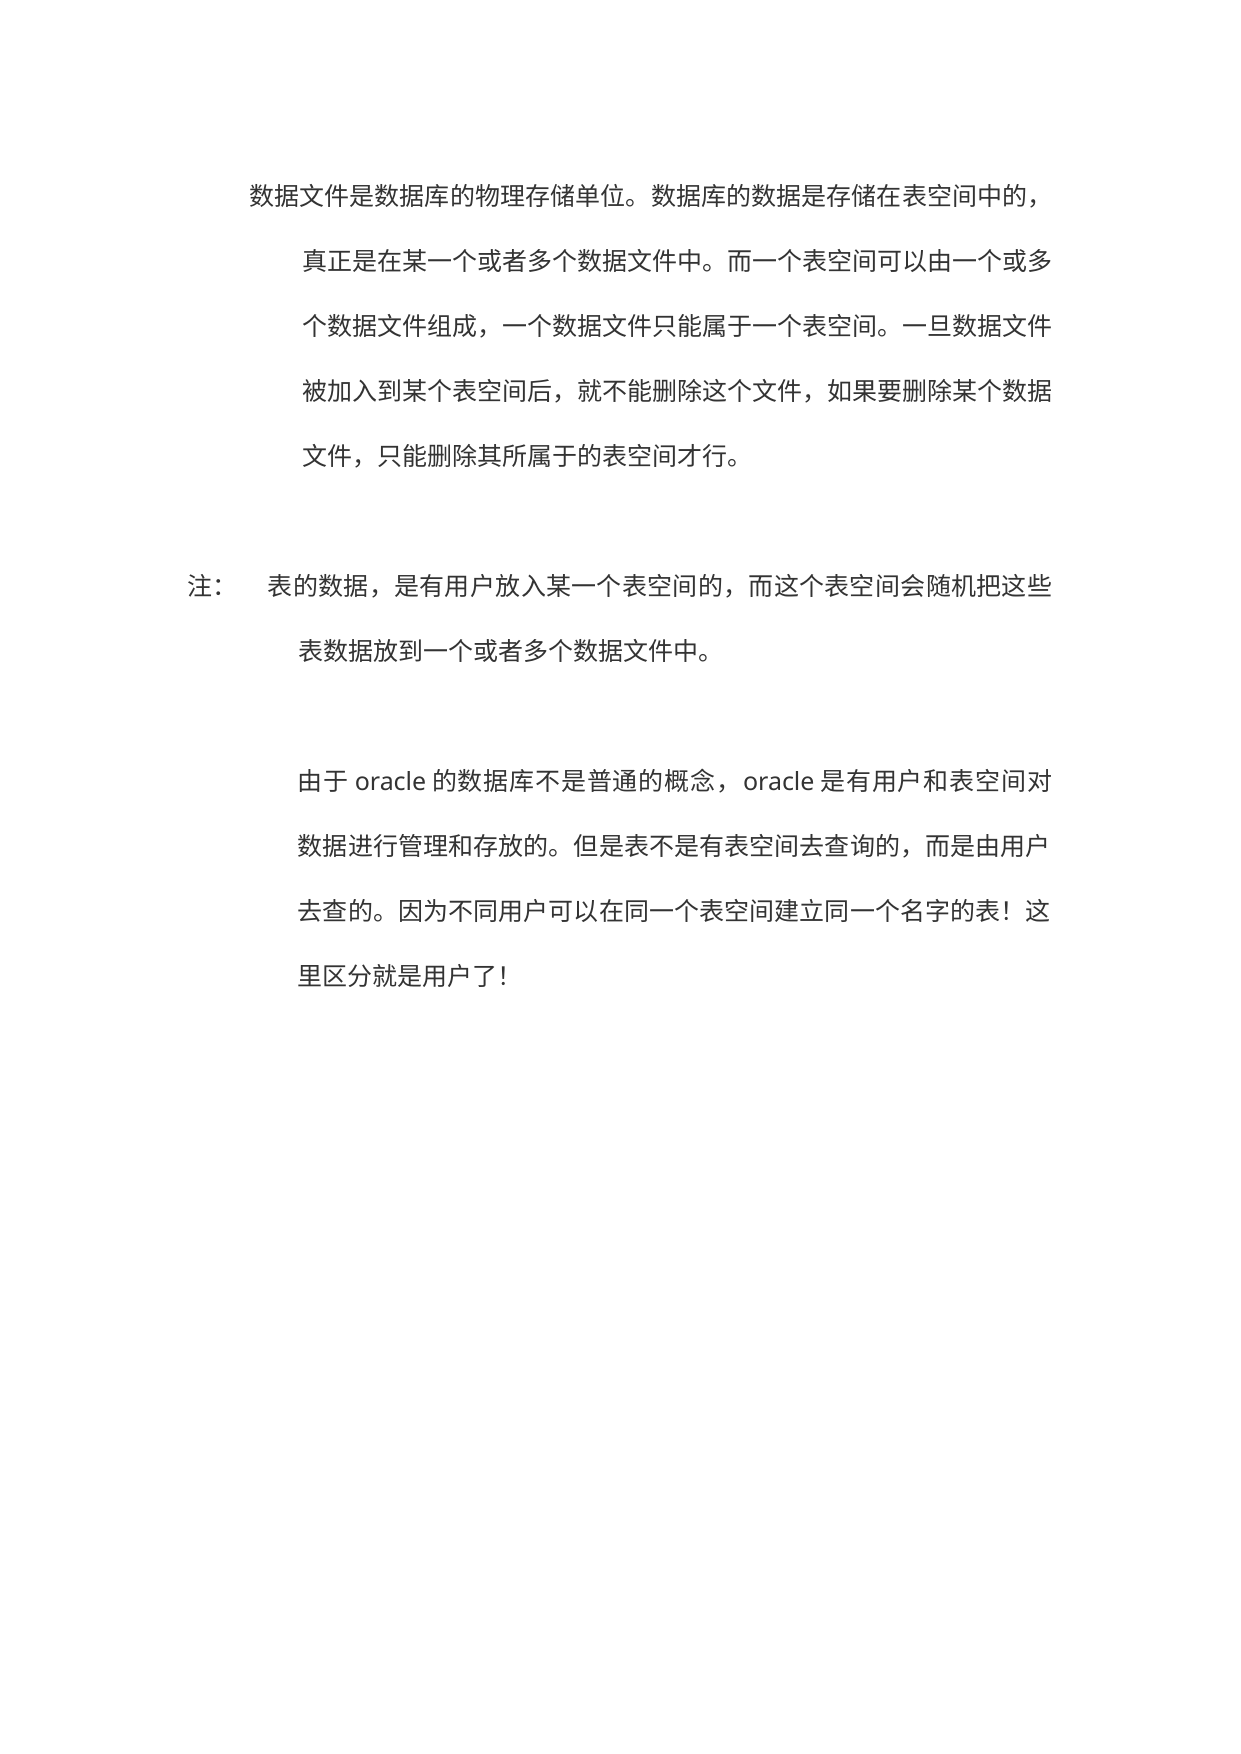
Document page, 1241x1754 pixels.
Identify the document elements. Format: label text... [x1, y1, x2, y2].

text 注： 表的数据，是有用户放入某一个表空间的，而这个表空间会随机把这些表数据放到一个或者多个数据文件中。 [187, 552, 1053, 682]
text 由于oracle的数据库不是普通的概念，oracle是有用户和表空间对数据进行管理和存放的。但是表不是有表空间去查询的，而是由用户去查的。因为不同用户可以在同一个表空间建立同一个名字的表！这里区分就是用户了！ [298, 747, 1053, 1007]
text 数据文件是数据库的物理存储单位。数据库的数据是存储在表空间中的，真正是在某一个或者多个数据文件中。而一个表空间可以由一个或多个数据文件组成，一个数据文件只能属于一个表空间。一旦数据文件被加入到某个表空间后，就不能删除这个文件，如果要删除某个数据文件，只能删除其所属于的表空间才行。 [187, 162, 1053, 487]
